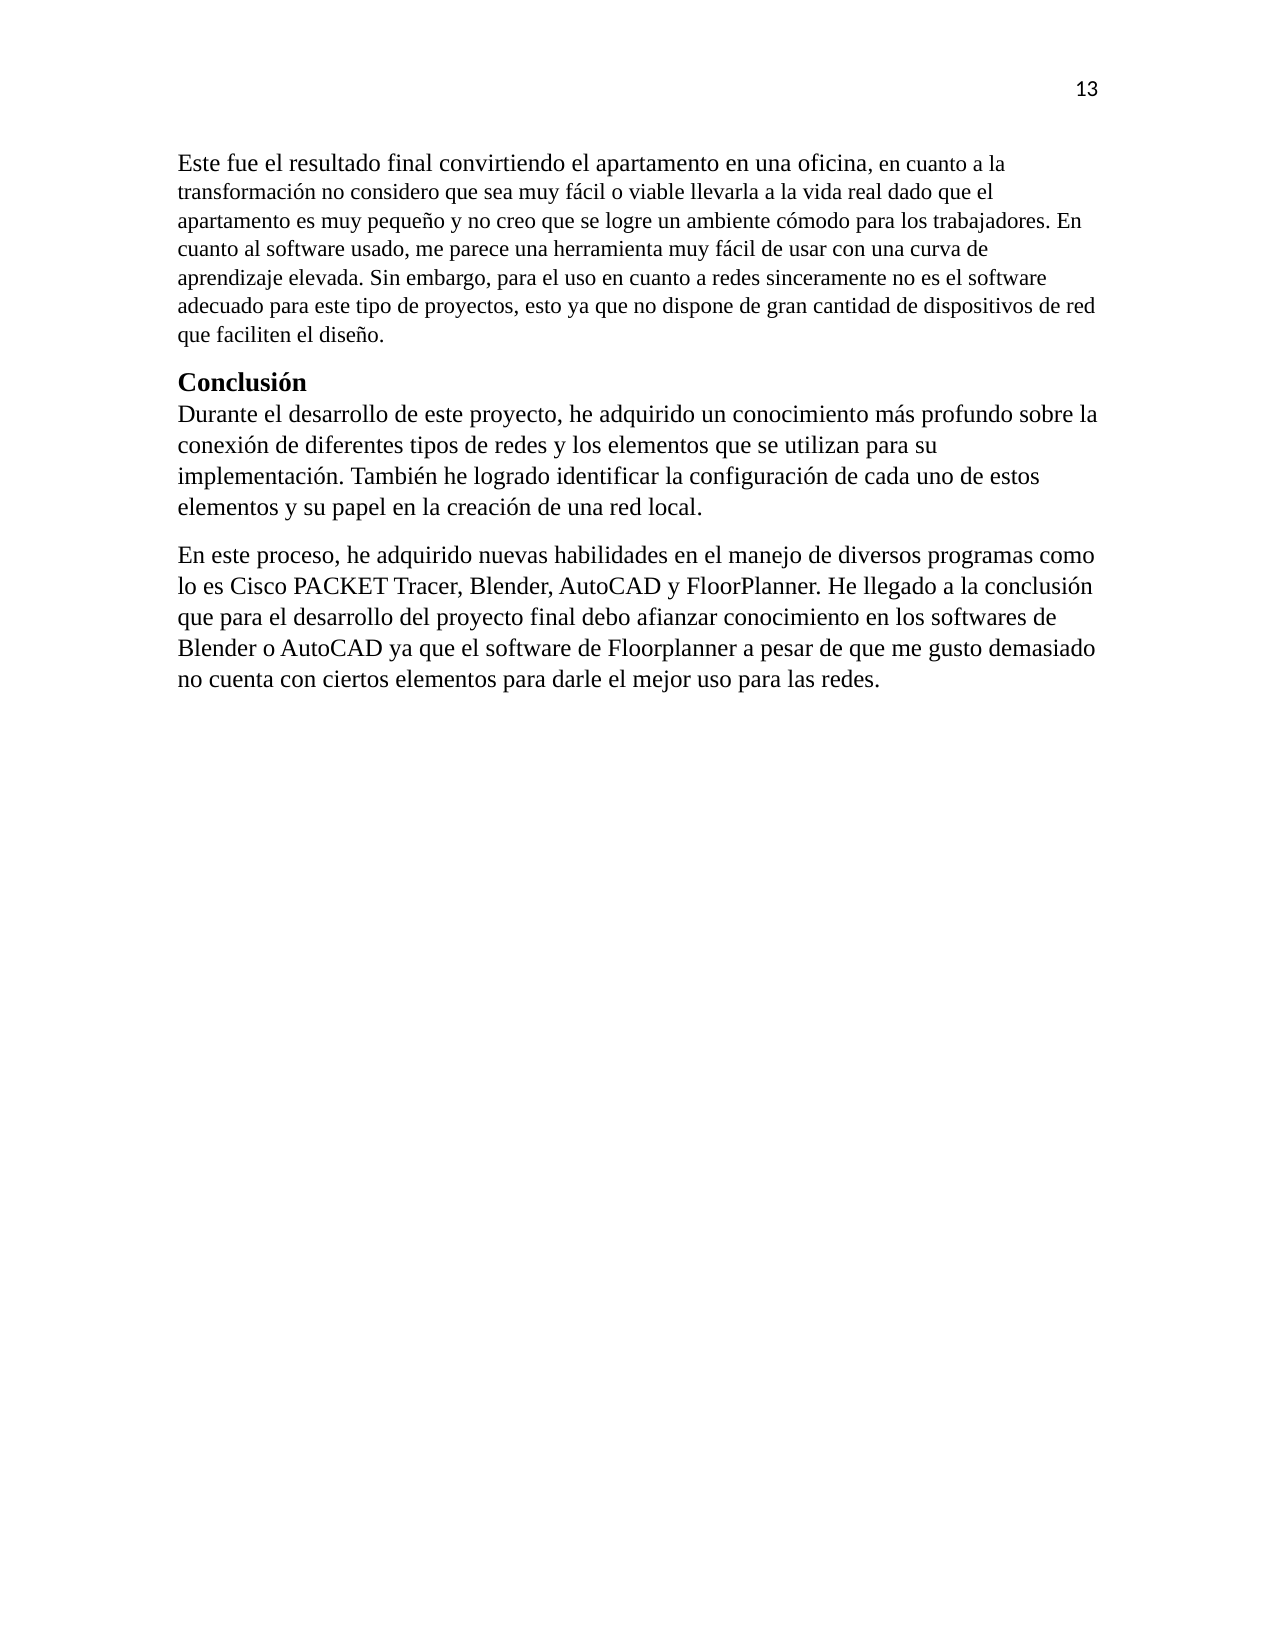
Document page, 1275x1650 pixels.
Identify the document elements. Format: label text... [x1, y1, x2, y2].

subtitle Conclusión [177, 366, 1098, 397]
text Durante el desarrollo de este proyecto, he adquirido un conocimiento más profundo sobre la conexión de diferentes tipos de redes y los elementos que se utilizan para su implementación. También he logrado identificar la configuración de cada uno de estos elementos y su papel en la creación de una red local. [177, 399, 1098, 521]
text Este fue el resultado final convirtiendo el apartamento en una oficina, en cuanto a la transformación no considero que sea muy fácil o viable llevarla a la vida real dado que el apartamento es muy pequeño y no creo que se logre un ambiente cómodo para los trabajadores. En cuanto al software usado, me parece una herramienta muy fácil de usar con una curva de aprendizaje elevada. Sin embargo, para el uso en cuanto a redes sinceramente no es el software adecuado para este tipo de proyectos, esto ya que no dispone de gran cantidad de dispositivos de red que faciliten el diseño. [177, 148, 1098, 347]
text En este proceso, he adquirido nuevas habilidades en el manejo de diversos programas como lo es Cisco PACKET Tracer, Blender, AutoCAD y FloorPlanner. He llegado a la conclusión que para el desarrollo del proyecto final debo afianzar conocimiento en los softwares de Blender o AutoCAD ya que el software de Floorplanner a pesar de que me gusto demasiado no cuenta con ciertos elementos para darle el mejor uso para las redes. [177, 540, 1098, 693]
